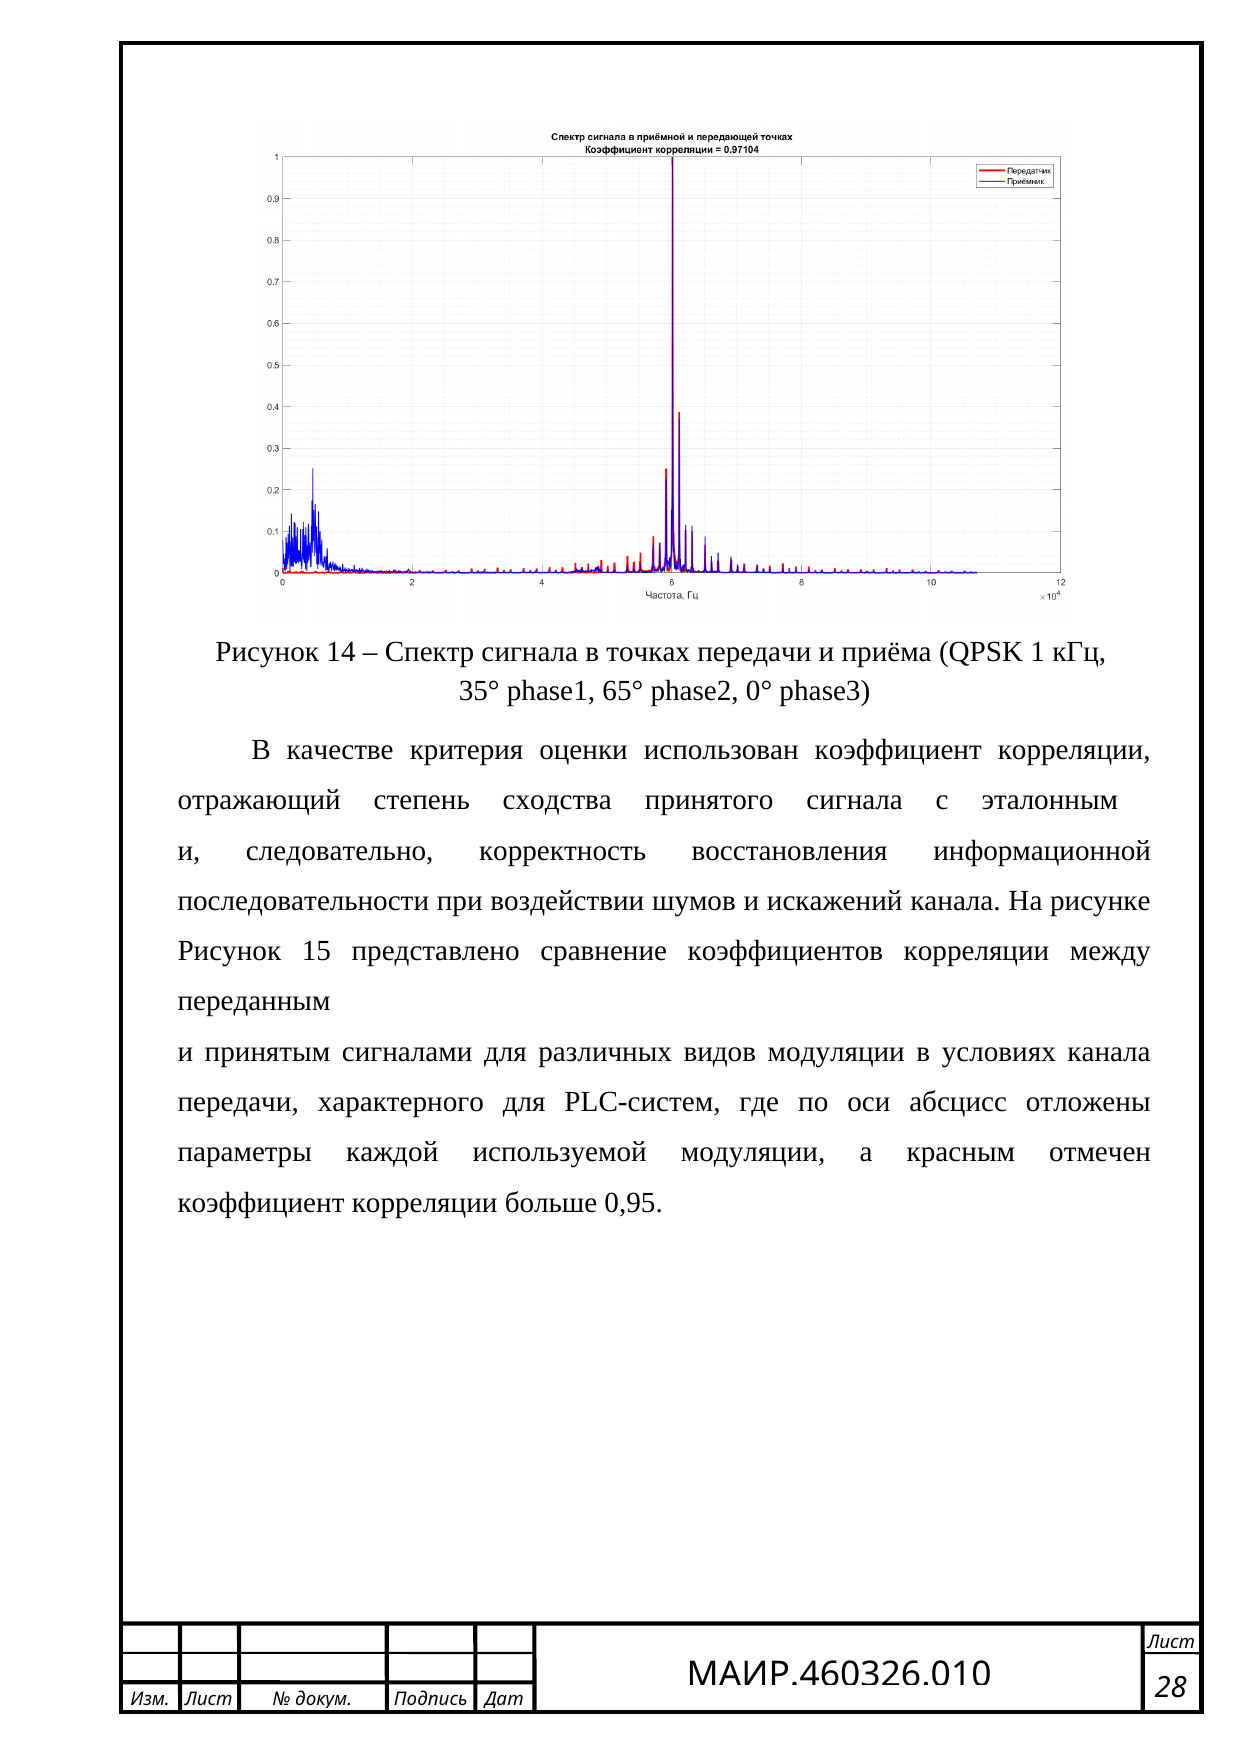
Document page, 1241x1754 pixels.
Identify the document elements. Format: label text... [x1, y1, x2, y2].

text В качестве критерия оценки использован коэффициент корреляции, отражающий степень сходства принятого сигнала с эталонным и, следовательно, корректность восстановления информационной последовательности при воздействии шумов и искажений канала. На рисунке 15 представлено сравнение коэффициентов корреляции между переданным и принятым сигналами для различных видов модуляции в условиях канала передачи, характерного для PLC-систем, где по оси абсцисс отложены параметры каждой используемой модуляции, а красным отмечен коэффициент корреляции больше 0,95. [177, 732, 1152, 1218]
picture [255, 118, 1073, 629]
